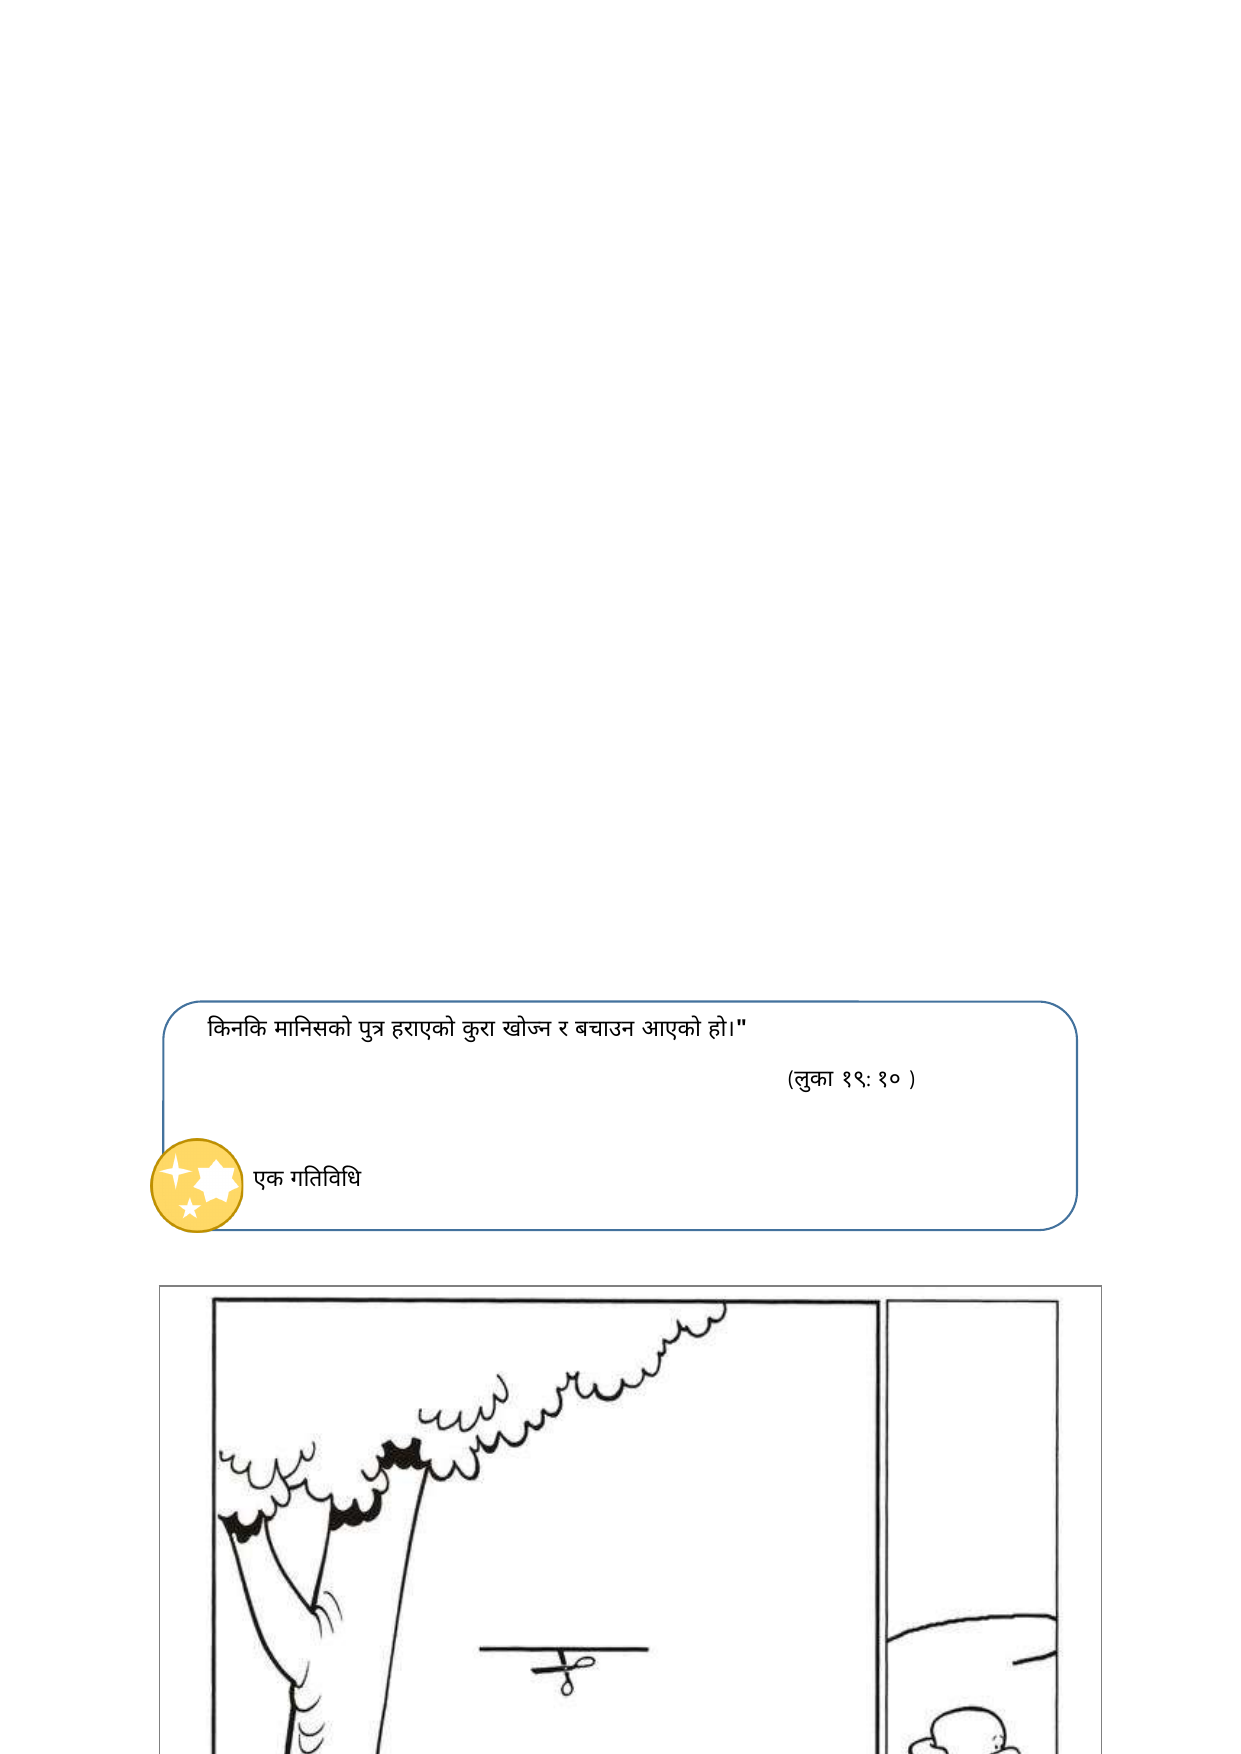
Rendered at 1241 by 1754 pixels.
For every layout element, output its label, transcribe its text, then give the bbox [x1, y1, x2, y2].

picture [150, 1138, 244, 1233]
picture [160, 1287, 1101, 1754]
text (लुका १९: १० ) [150, 1065, 1090, 1094]
text एक गतिविधि [244, 1165, 1090, 1191]
text किनकि मानिसको पुत्र हराएको कुरा खोज्न र बचाउन आएको हो।" [150, 1015, 1090, 1046]
